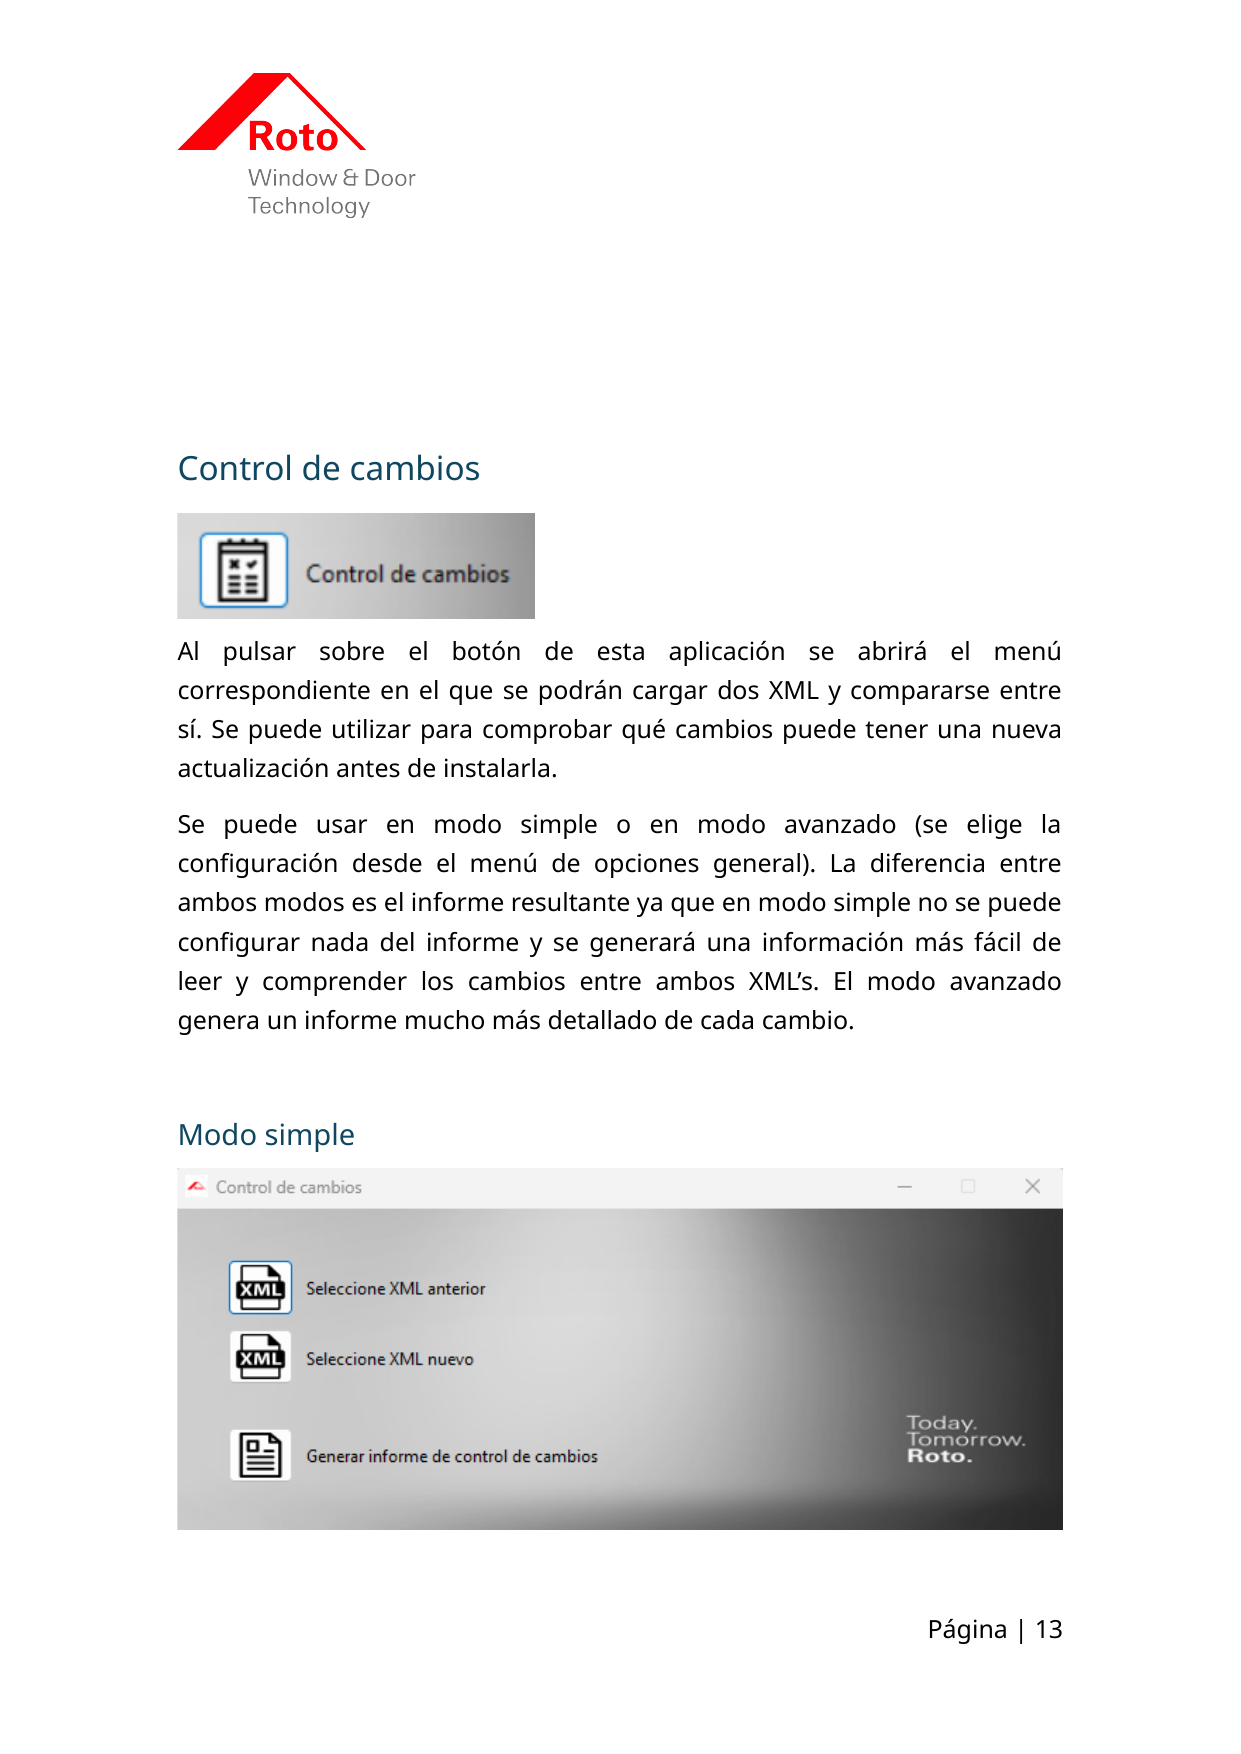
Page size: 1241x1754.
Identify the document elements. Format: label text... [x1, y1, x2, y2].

text Se puede usar en modo simple o en modo avanzado (se elige la configuración desde el menú de opciones general). La diferencia entre ambos modos es el informe resultante ya que en modo simple no se puede configurar nada del informe y se generará una información más fácil de leer y comprender los cambios entre ambos XML’s. El modo avanzado genera un informe mucho más detallado de cada cambio. [177, 807, 1063, 1037]
picture [177, 1168, 1063, 1530]
text Al pulsar sobre el botón de esta aplicación se abrirá el menú correspondiente en el que se podrán cargar dos XML y compararse entre sí. Se puede utilizar para comprobar qué cambios puede tener una nueva actualización antes de instalarla. [177, 633, 1063, 785]
picture [177, 73, 473, 222]
subtitle Modo simple [177, 1114, 1063, 1154]
subtitle Control de cambios [177, 445, 1063, 490]
picture [177, 513, 535, 619]
